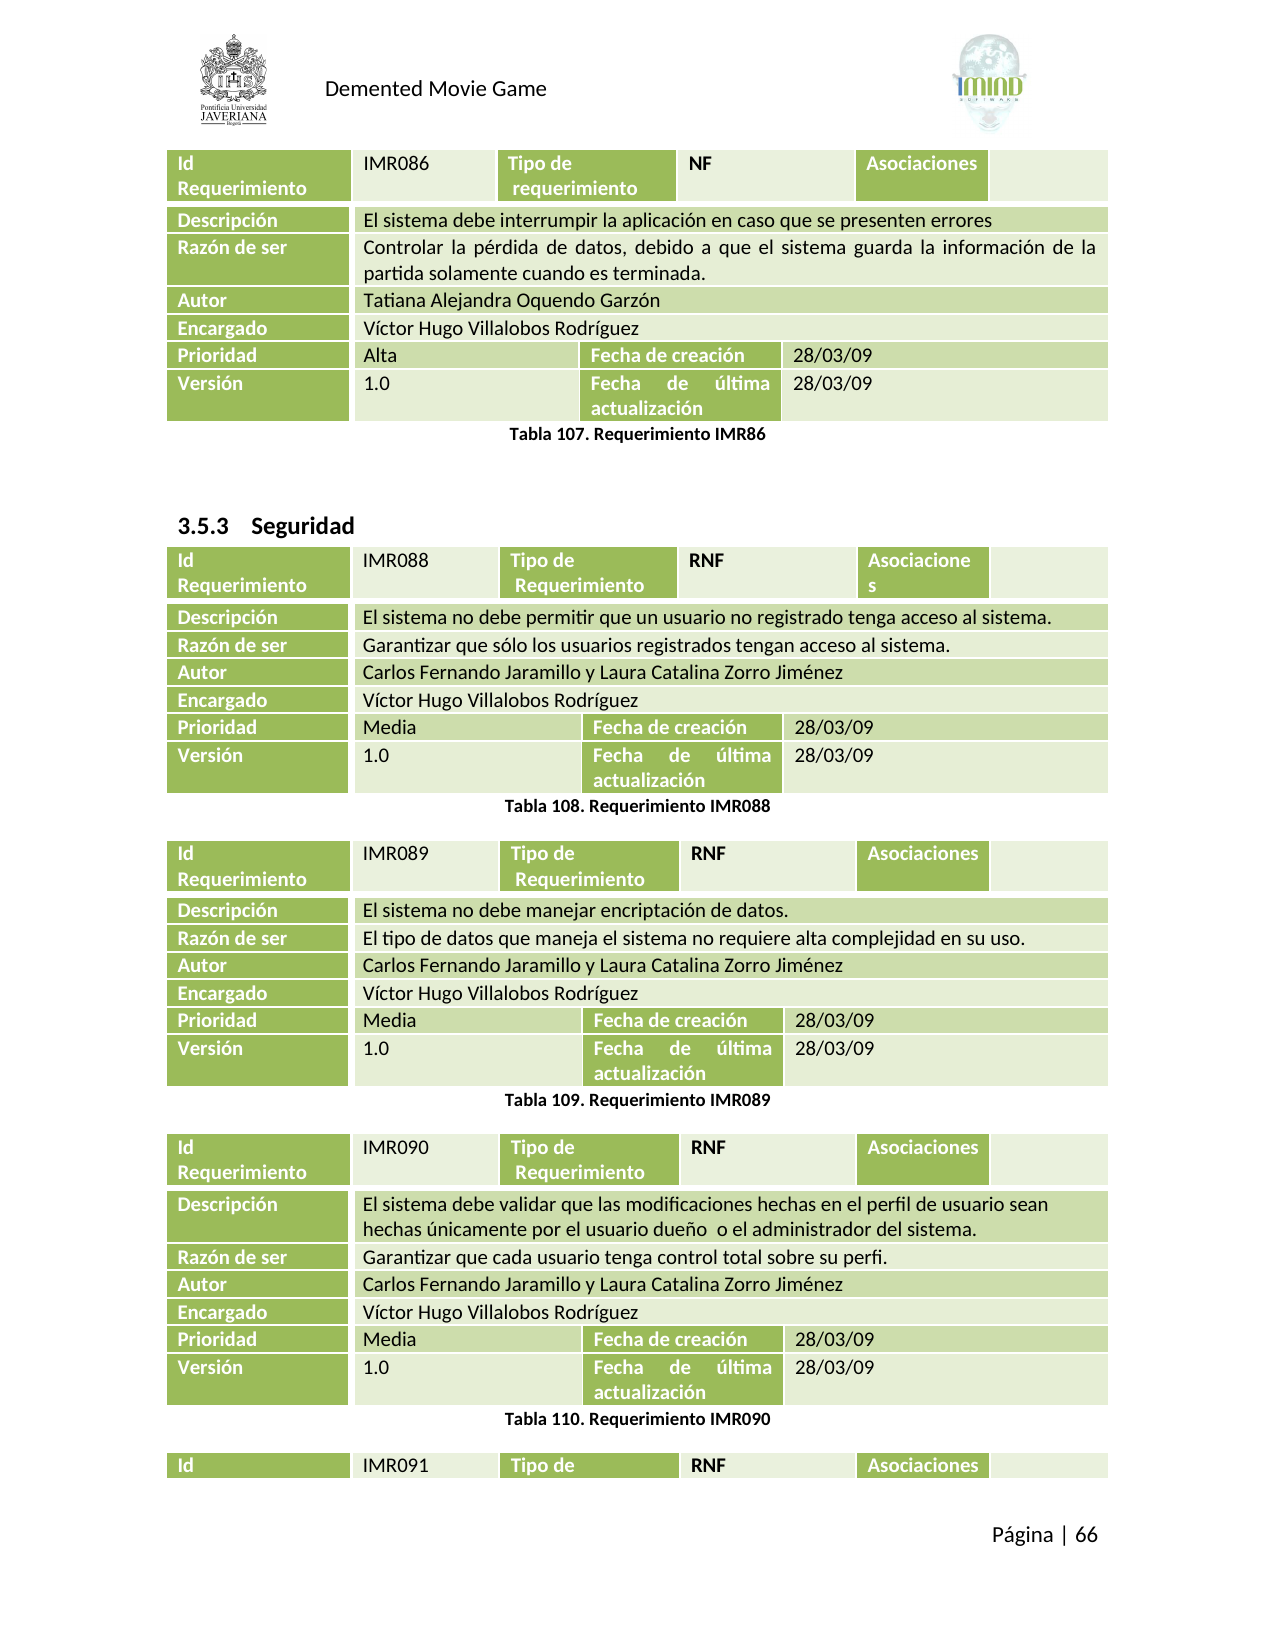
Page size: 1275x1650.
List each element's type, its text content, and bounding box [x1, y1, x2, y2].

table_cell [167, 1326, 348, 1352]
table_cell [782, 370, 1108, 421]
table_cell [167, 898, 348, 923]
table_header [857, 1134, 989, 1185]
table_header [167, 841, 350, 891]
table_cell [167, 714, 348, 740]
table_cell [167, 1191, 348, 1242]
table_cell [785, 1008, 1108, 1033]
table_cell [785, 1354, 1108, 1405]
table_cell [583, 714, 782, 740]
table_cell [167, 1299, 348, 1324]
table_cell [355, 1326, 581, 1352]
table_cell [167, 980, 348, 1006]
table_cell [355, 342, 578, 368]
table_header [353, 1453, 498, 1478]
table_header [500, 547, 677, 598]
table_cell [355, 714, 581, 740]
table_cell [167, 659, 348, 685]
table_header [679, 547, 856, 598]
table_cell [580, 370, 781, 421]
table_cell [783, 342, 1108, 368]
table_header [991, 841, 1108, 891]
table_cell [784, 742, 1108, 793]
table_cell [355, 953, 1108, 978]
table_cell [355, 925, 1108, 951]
picture [951, 34, 1033, 138]
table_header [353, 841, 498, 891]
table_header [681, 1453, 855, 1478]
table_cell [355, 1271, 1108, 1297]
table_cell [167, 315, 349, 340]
subtitle Seguridad [177, 510, 1098, 541]
picture [200, 34, 267, 126]
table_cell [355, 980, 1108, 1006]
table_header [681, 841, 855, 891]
text Tabla 110. Requerimiento IMR090 [177, 1407, 1098, 1430]
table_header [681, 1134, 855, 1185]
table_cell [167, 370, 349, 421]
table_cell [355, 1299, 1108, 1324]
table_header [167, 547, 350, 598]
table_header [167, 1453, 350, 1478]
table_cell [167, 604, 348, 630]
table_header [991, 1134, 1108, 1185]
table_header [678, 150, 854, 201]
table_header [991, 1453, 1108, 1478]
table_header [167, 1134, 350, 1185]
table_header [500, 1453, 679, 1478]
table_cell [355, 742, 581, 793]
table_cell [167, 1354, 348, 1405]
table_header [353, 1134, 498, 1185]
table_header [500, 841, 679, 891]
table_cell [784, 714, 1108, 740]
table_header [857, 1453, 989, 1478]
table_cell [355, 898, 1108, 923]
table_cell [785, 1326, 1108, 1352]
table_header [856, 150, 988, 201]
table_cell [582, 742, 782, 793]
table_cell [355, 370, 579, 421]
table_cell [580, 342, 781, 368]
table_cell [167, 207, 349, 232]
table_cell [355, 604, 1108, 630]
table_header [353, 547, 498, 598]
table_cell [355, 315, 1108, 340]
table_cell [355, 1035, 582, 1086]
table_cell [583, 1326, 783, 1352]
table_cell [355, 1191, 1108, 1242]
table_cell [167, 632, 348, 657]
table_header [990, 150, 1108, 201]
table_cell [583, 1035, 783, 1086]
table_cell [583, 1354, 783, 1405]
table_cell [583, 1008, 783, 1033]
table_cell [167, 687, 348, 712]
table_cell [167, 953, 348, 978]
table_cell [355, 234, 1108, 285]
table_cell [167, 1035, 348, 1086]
text Tabla 108. Requerimiento IMR088 [177, 795, 1098, 818]
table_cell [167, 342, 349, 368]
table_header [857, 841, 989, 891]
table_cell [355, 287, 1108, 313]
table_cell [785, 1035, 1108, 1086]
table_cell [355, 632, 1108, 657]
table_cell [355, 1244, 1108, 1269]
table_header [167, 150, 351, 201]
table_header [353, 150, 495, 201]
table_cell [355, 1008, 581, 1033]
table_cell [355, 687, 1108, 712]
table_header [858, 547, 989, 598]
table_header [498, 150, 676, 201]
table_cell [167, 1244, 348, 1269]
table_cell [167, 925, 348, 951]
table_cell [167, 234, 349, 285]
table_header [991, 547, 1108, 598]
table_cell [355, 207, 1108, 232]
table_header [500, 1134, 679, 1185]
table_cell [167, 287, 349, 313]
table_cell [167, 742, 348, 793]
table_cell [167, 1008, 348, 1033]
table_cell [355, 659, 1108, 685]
text Tabla 107. Requerimiento IMR86 [177, 423, 1098, 446]
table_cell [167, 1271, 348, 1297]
text Tabla 109. Requerimiento IMR089 [177, 1088, 1098, 1111]
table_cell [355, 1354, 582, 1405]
